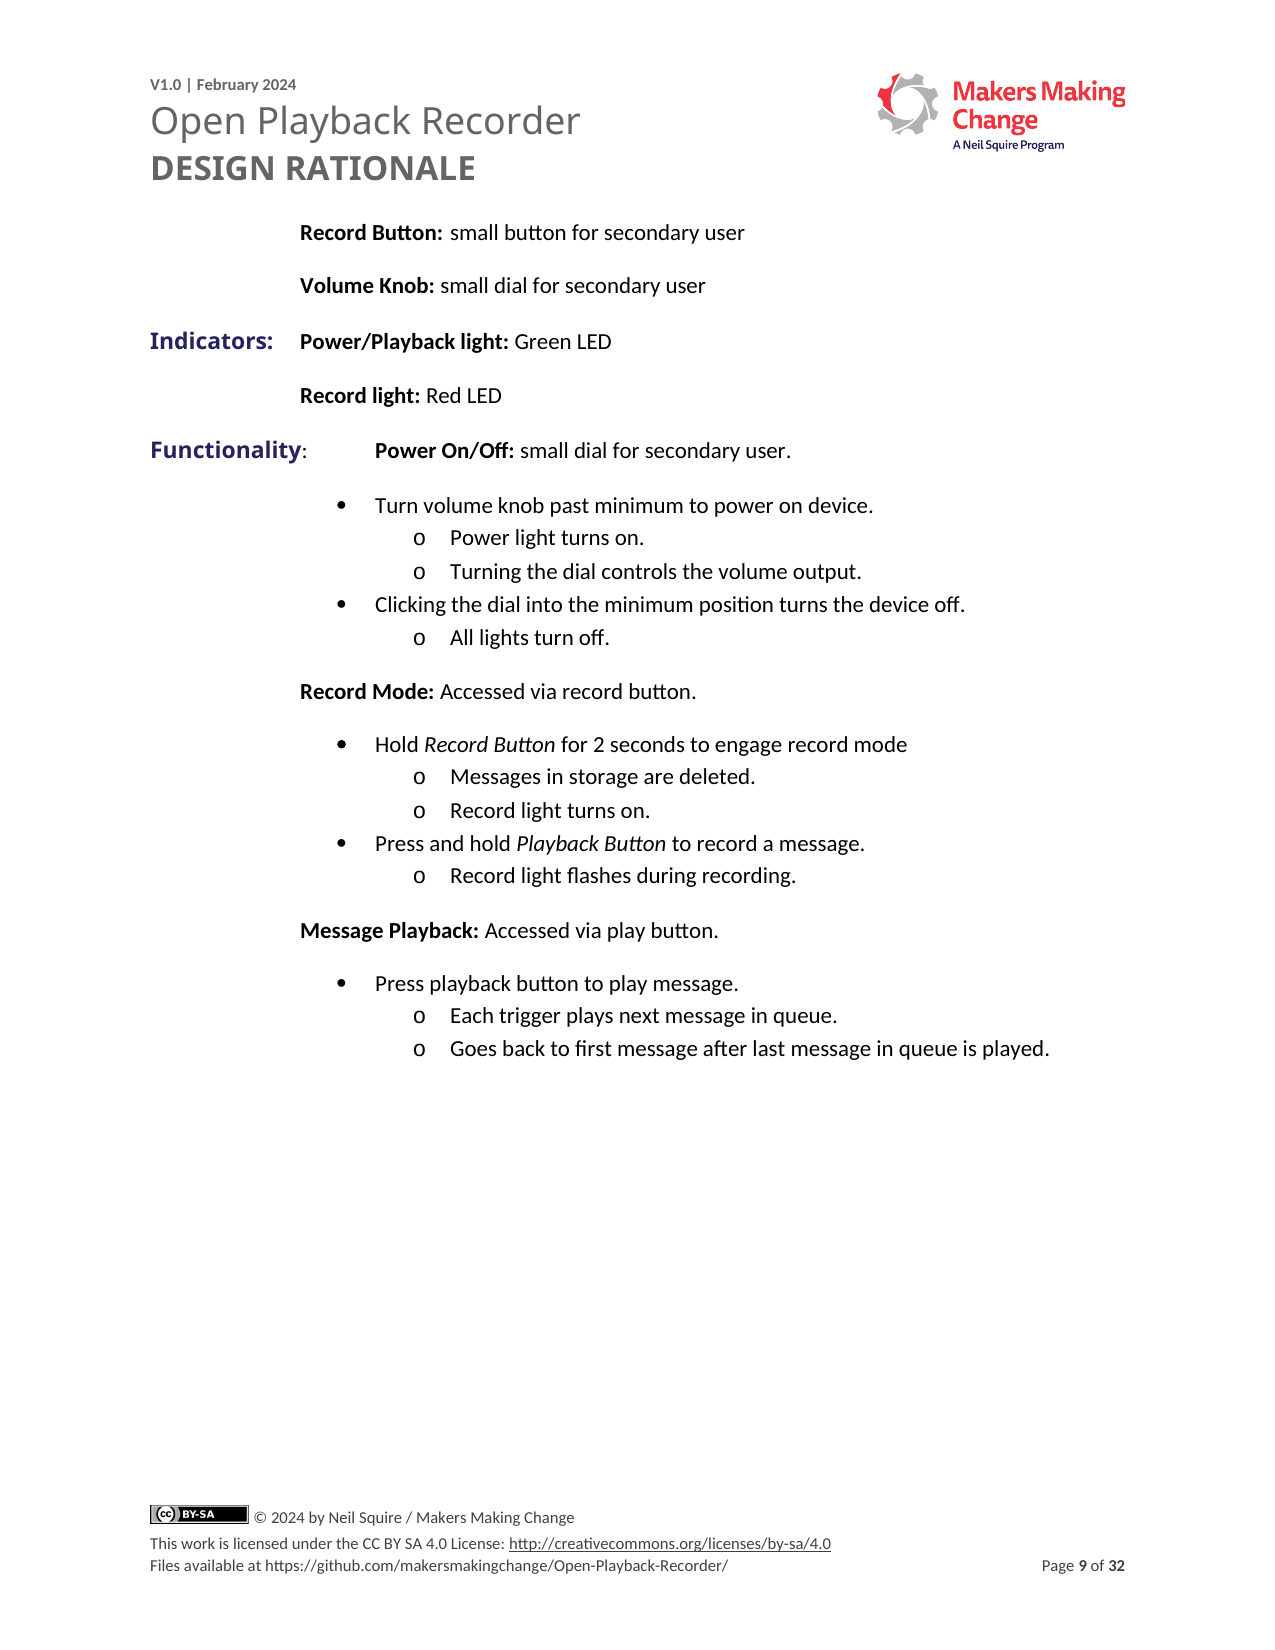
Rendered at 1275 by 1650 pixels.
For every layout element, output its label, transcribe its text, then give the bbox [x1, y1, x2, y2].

text Message Playback: Accessed via play button. [262, 916, 1125, 944]
picture [877, 73, 1125, 152]
list Hold Record Button for 2 seconds to engage record mode [337, 730, 1125, 758]
list Messages in storage are deleted. [412, 762, 1125, 791]
text Functionality: Power On/Off: small dial for secondary user. [150, 434, 1125, 466]
list Record light flashes during recording. [412, 861, 1125, 891]
list Goes back to first message after last message in queue is played. [412, 1034, 1125, 1064]
text Record Button: small button for secondary user [150, 218, 1125, 247]
text Record Mode: Accessed via record button. [225, 677, 1125, 705]
list Press playback button to play message. [337, 969, 1125, 997]
list All lights turn off. [412, 623, 1125, 652]
text Record light: Red LED [150, 381, 1125, 409]
picture [150, 1505, 249, 1524]
list Each trigger plays next message in queue. [412, 1001, 1125, 1030]
text Indicators: Power/Playback light: Green LED [150, 324, 1125, 356]
list Record light turns on. [412, 796, 1125, 825]
text Volume Knob: small dial for secondary user [150, 272, 1125, 299]
list Turning the dial controls the volume output. [412, 557, 1125, 586]
list Clicking the dial into the minimum position turns the device off. [337, 590, 1125, 618]
list Press and hold Playback Button to record a message. [337, 829, 1125, 857]
list Turn volume knob past minimum to power on device. [337, 491, 1125, 519]
list Power light turns on. [412, 523, 1125, 552]
